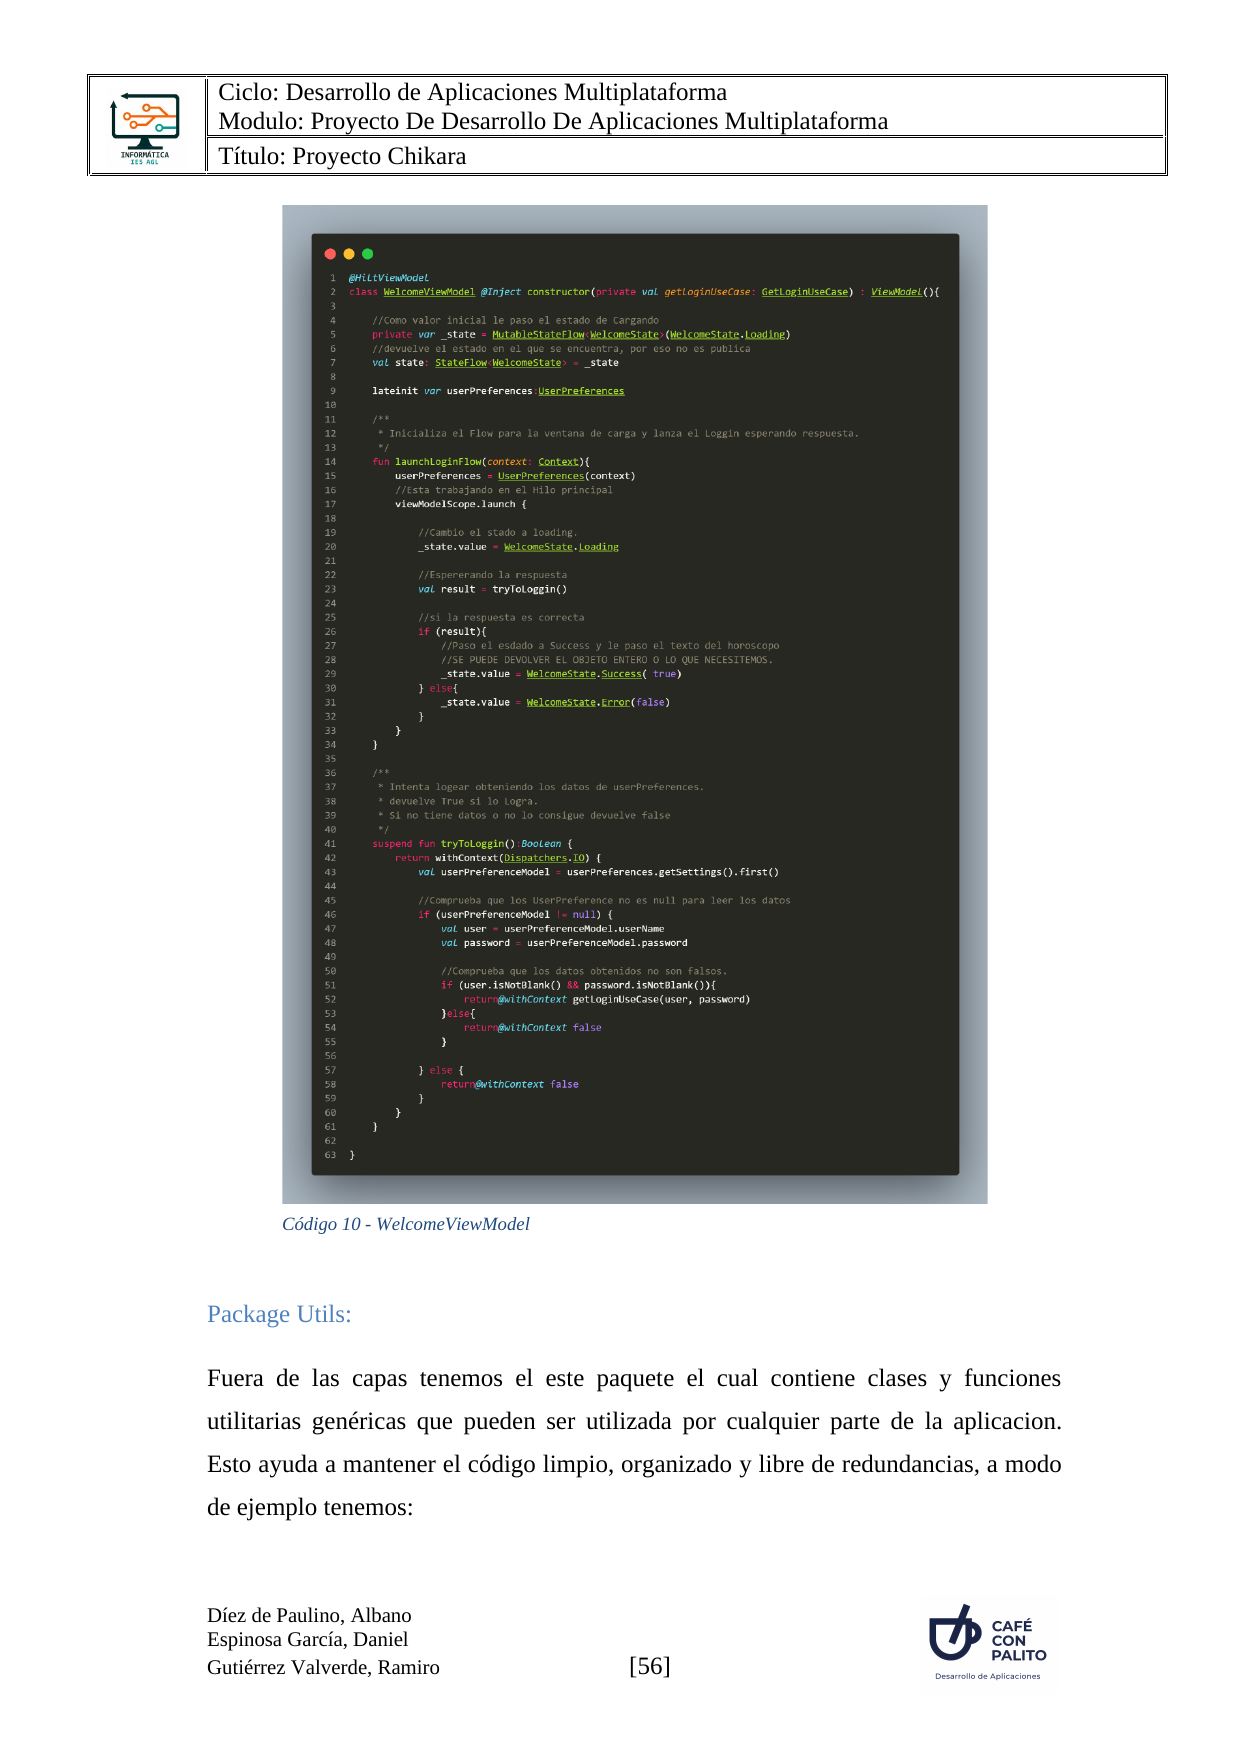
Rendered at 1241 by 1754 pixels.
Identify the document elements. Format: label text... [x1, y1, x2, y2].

text Fuera de las capas tenemos el este paquete el cual contiene clases y funciones utilitarias genéricas que pueden ser utilizada por cualquier parte de la aplicacion. Esto ayuda a mantener el código limpio, organizado y libre de redundancias, a modo de ejemplo tenemos: [207, 1363, 1063, 1521]
picture [921, 1595, 1058, 1695]
picture [106, 87, 186, 168]
text Package Utils: [207, 1299, 1063, 1327]
picture [282, 205, 988, 1204]
